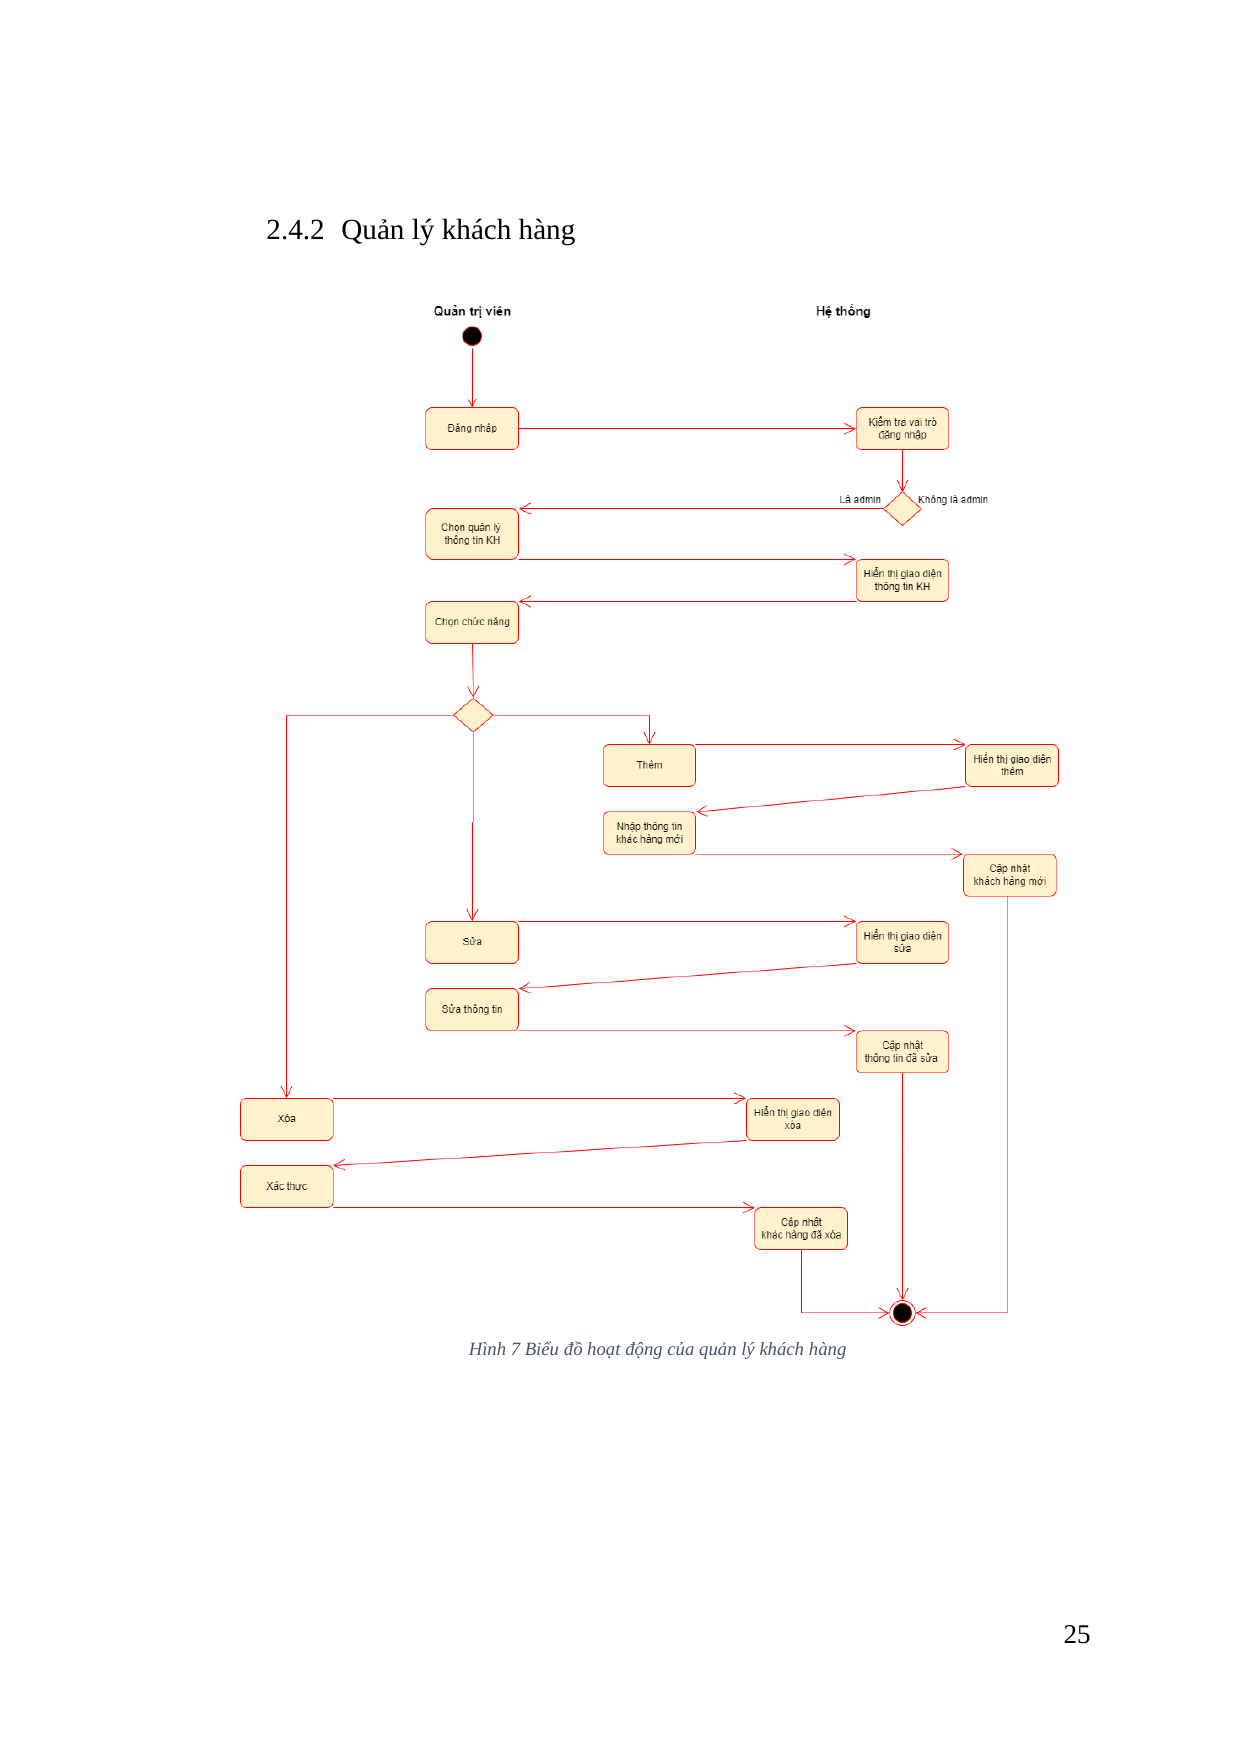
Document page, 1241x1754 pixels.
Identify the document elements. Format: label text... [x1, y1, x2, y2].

text Hình 7 Biểu đồ hoạt động của quản lý khách hàng [150, 1338, 1090, 1359]
picture [231, 289, 1067, 1334]
list Quản lý khách hàng [266, 212, 1090, 246]
